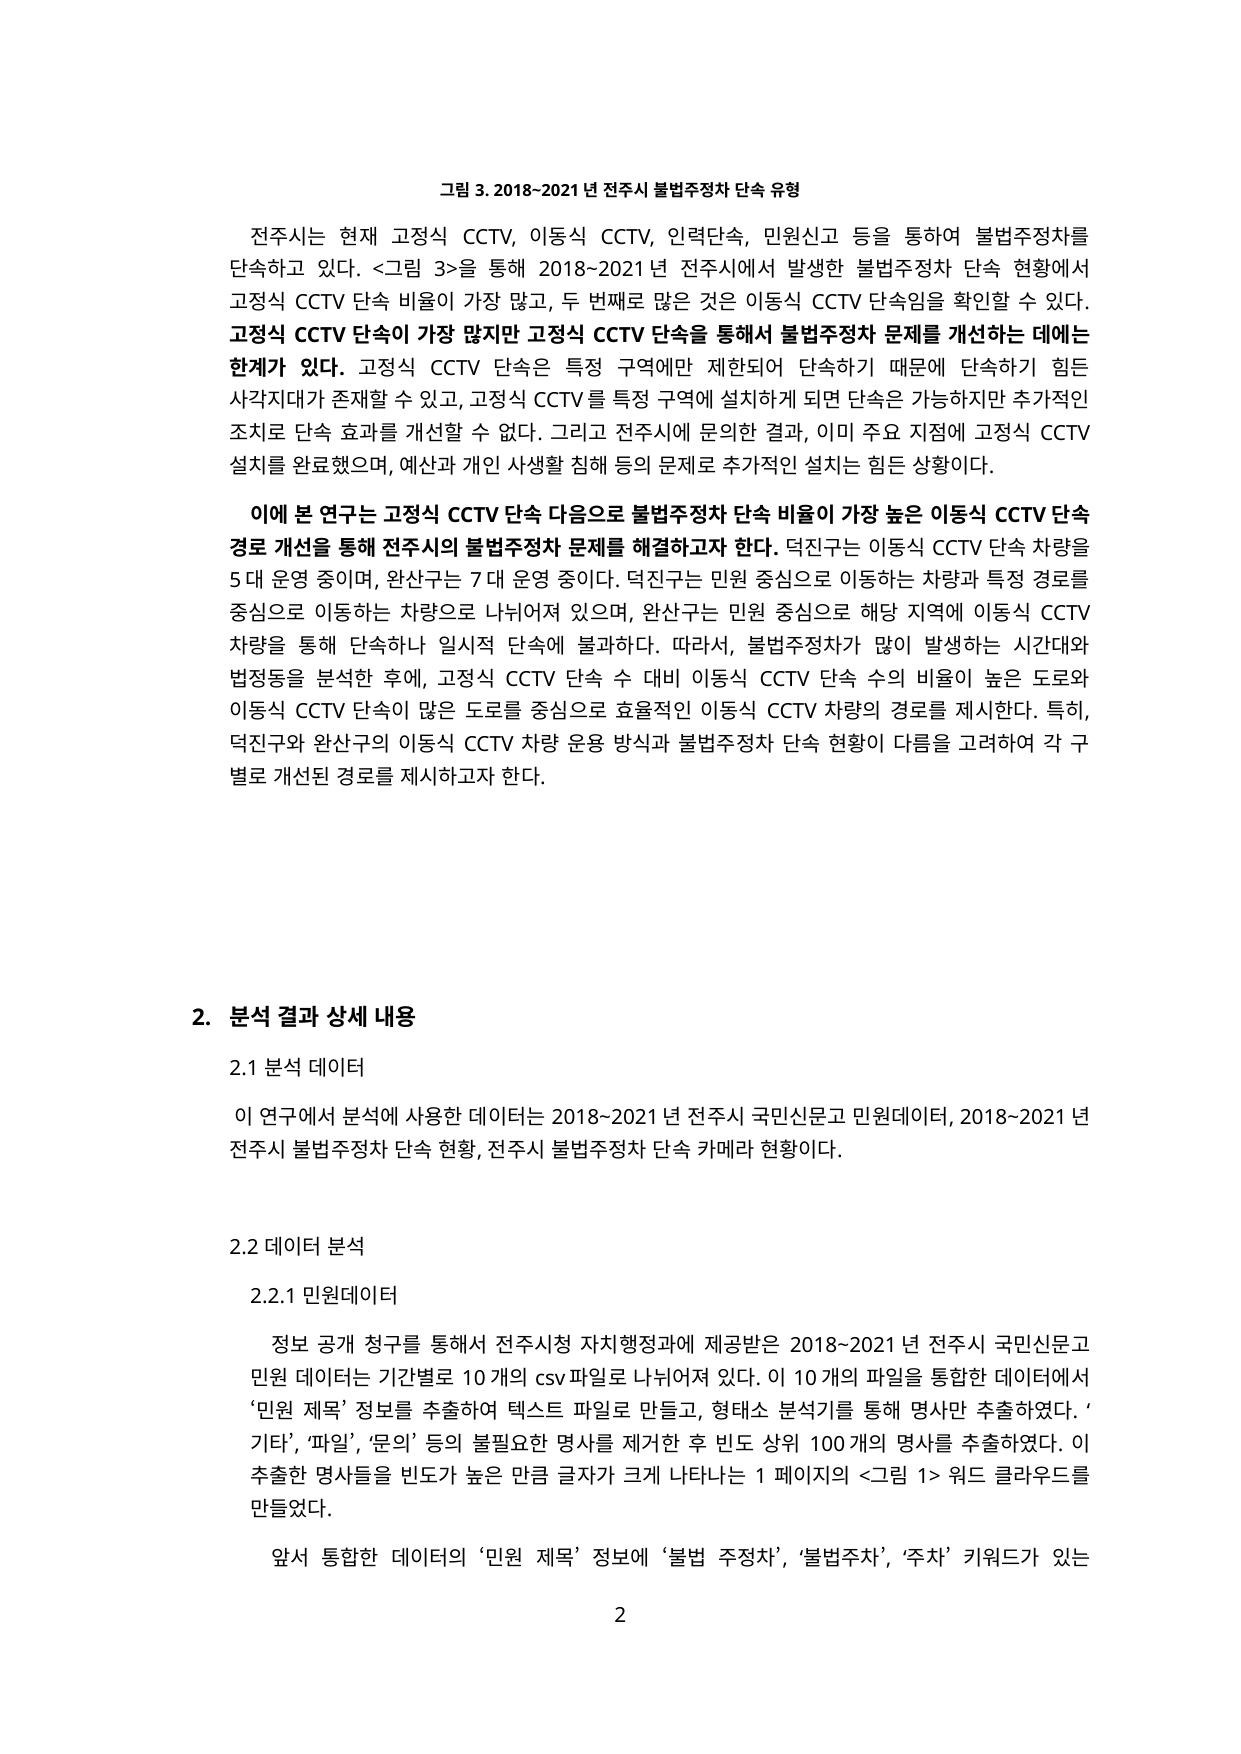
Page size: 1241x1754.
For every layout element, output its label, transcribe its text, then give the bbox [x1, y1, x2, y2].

list 2.2 데이터 분석 [229, 1230, 1090, 1260]
list 전주시는 현재 고정식 CCTV, 이동식 CCTV, 인력단속, 민원신고 등을 통하여 불법주정차를 단속하고 있다. <그림 3>을 통해 2018~2021년 전주시에서 발생한 불법주정차 단속 현황에서 고정식 CCTV 단속 비율이 가장 많고, 두 번째로 많은 것은 이동식 CCTV 단속임을 확인할 수 있다. 고정식 CCTV 단속이 가장 많지만 고정식 CCTV 단속을 통해서 불법주정차 문제를 개선하는 데에는 한계가 있다. 고정식 CCTV 단속은 특정 구역에만 제한되어 단속하기 때문에 단속하기 힘든 사각지대가 존재할 수 있고, 고정식 CCTV를 특정 구역에 설치하게 되면 단속은 가능하지만 추가적인 조치로 단속 효과를 개선할 수 없다. 그리고 전주시에 문의한 결과, 이미 주요 지점에 고정식 CCTV 설치를 완료했으며, 예산과 개인 사생활 침해 등의 문제로 추가적인 설치는 힘든 상황이다. [229, 220, 1090, 479]
list 이 연구에서 분석에 사용한 데이터는 2018~2021년 전주시 국민신문고 민원데이터, 2018~2021년 전주시 불법주정차 단속 현황, 전주시 불법주정차 단속 카메라 현황이다. [229, 1101, 1090, 1163]
list 이에 본 연구는 고정식 CCTV 단속 다음으로 불법주정차 단속 비율이 가장 높은 이동식 CCTV 단속 경로 개선을 통해 전주시의 불법주정차 문제를 해결하고자 한다. 덕진구는 이동식 CCTV 단속 차량을 5대 운영 중이며, 완산구는 7대 운영 중이다. 덕진구는 민원 중심으로 이동하는 차량과 특정 경로를 중심으로 이동하는 차량으로 나뉘어져 있으며, 완산구는 민원 중심으로 해당 지역에 이동식 CCTV 차량을 통해 단속하나 일시적 단속에 불과하다. 따라서, 불법주정차가 많이 발생하는 시간대와 법정동을 분석한 후에, 고정식 CCTV 단속 수 대비 이동식 CCTV 단속 수의 비율이 높은 도로와 이동식 CCTV 단속이 많은 도로를 중심으로 효율적인 이동식 CCTV 차량의 경로를 제시한다. 특히, 덕진구와 완산구의 이동식 CCTV 차량 운용 방식과 불법주정차 단속 현황이 다름을 고려하여 각 구 별로 개선된 경로를 제시하고자 한다. [229, 498, 1090, 790]
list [250, 1542, 1090, 1572]
list 분석 결과 상세 내용 [192, 998, 1090, 1032]
list 정보 공개 청구를 통해서 전주시청 자치행정과에 제공받은 2018~2021년 전주시 국민신문고 민원 데이터는 기간별로 10개의 csv파일로 나뉘어져 있다. 이 10개의 파일을 통합한 데이터에서 ‘민원 제목’ 정보를 추출하여 텍스트 파일로 만들고, 형태소 분석기를 통해 명사만 추출하였다. ‘기타’, ‘파일’, ‘문의’ 등의 불필요한 명사를 제거한 후 빈도 상위 100개의 명사를 추출하였다. 이 추출한 명사들을 빈도가 높은 만큼 글자가 크게 나타나는 1 페이지의 <그림 1> 워드 클라우드를 만들었다. [250, 1329, 1090, 1522]
list 2.1 분석 데이터 [229, 1051, 1090, 1081]
text 그림 3. 2018~2021년 전주시 불법주정차 단속 유형 [150, 177, 1090, 201]
list 2.2.1 민원데이터 [229, 1279, 1090, 1309]
